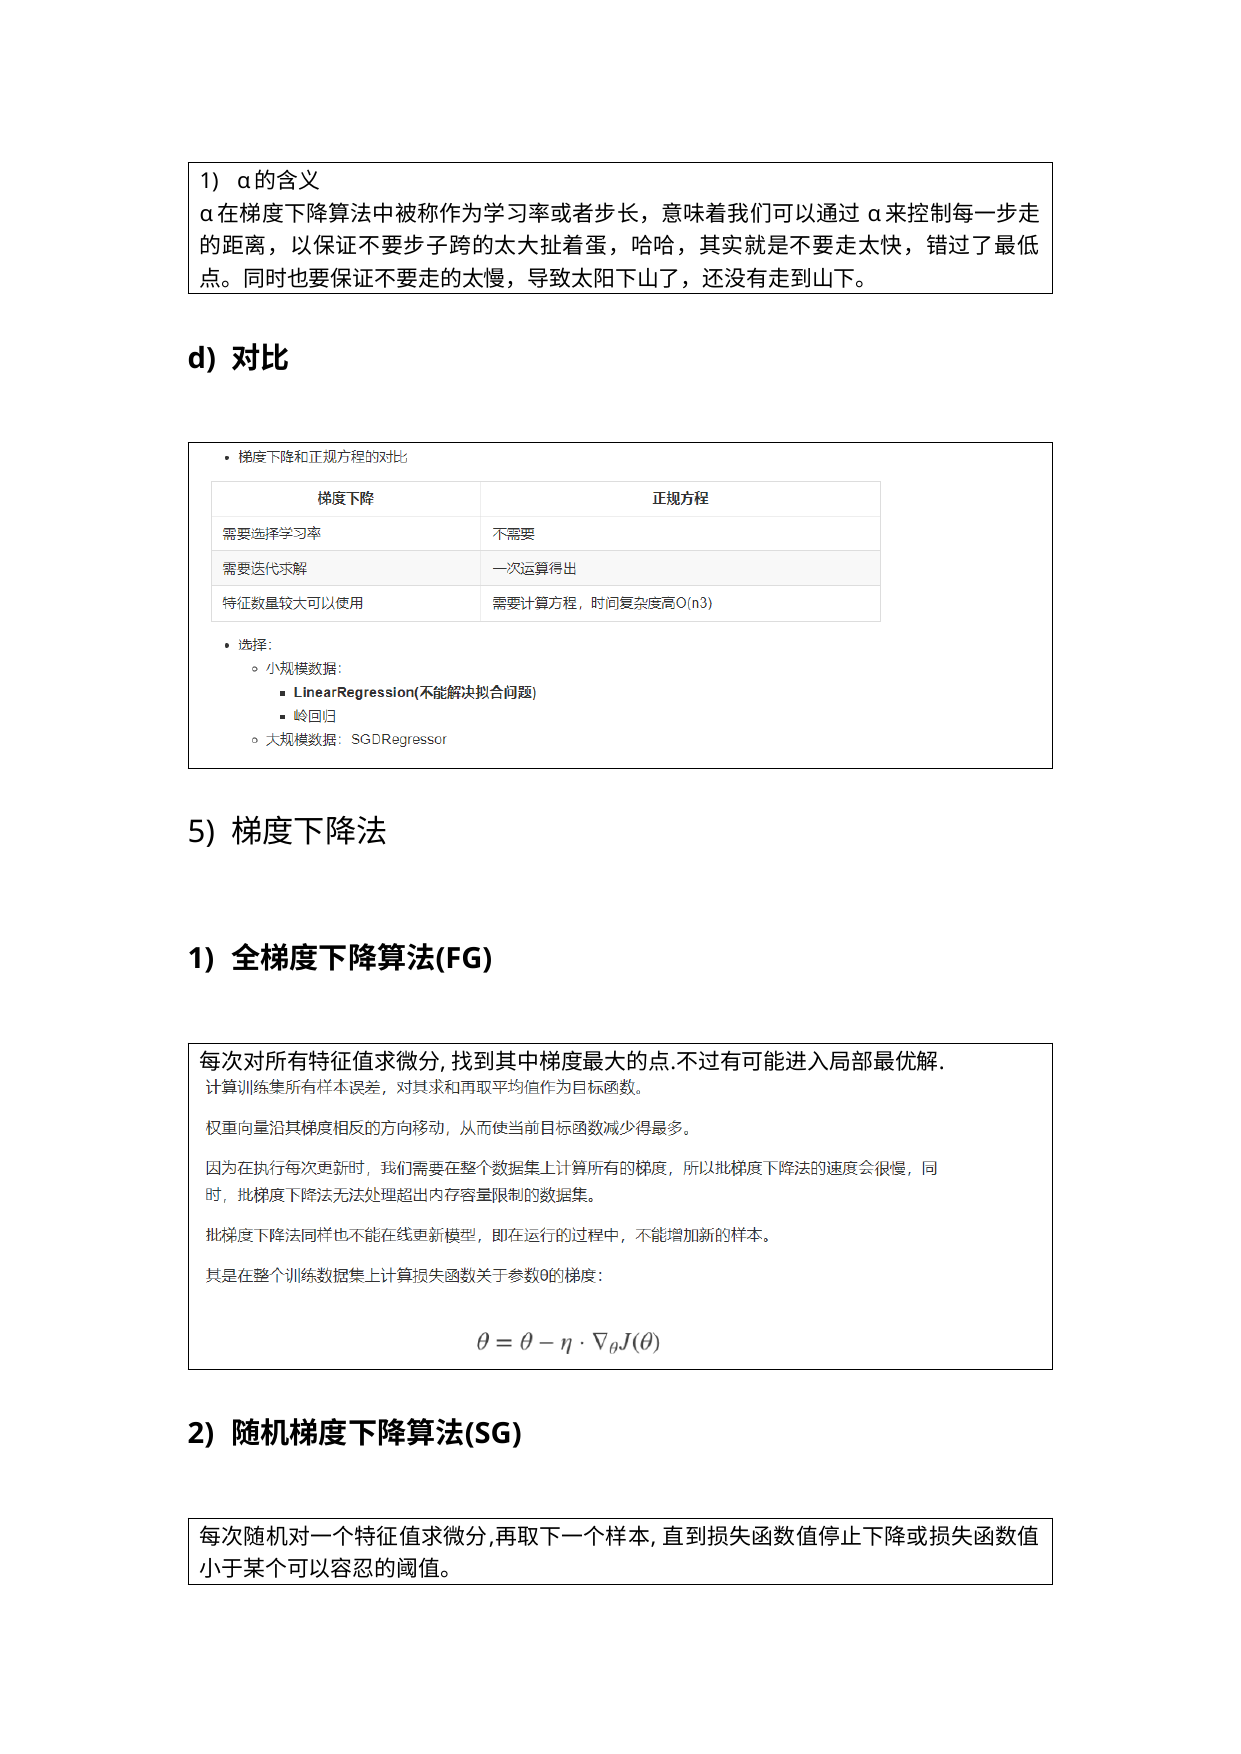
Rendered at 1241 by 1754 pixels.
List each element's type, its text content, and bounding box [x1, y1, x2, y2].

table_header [189, 163, 1052, 293]
picture [199, 1076, 945, 1369]
subtitle 对比 [187, 323, 1053, 388]
subtitle 随机梯度下降算法(SG) [187, 1399, 1053, 1464]
picture [199, 443, 896, 763]
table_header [189, 1519, 1052, 1583]
table_header [189, 443, 1052, 768]
subtitle 梯度下降法 [187, 796, 1053, 861]
subtitle 全梯度下降算法(FG) [187, 923, 1053, 988]
table_header 每次对所有特征值求微分, 找到其中梯度最大的点.不过有可能进入局部最优解. [189, 1044, 1052, 1368]
